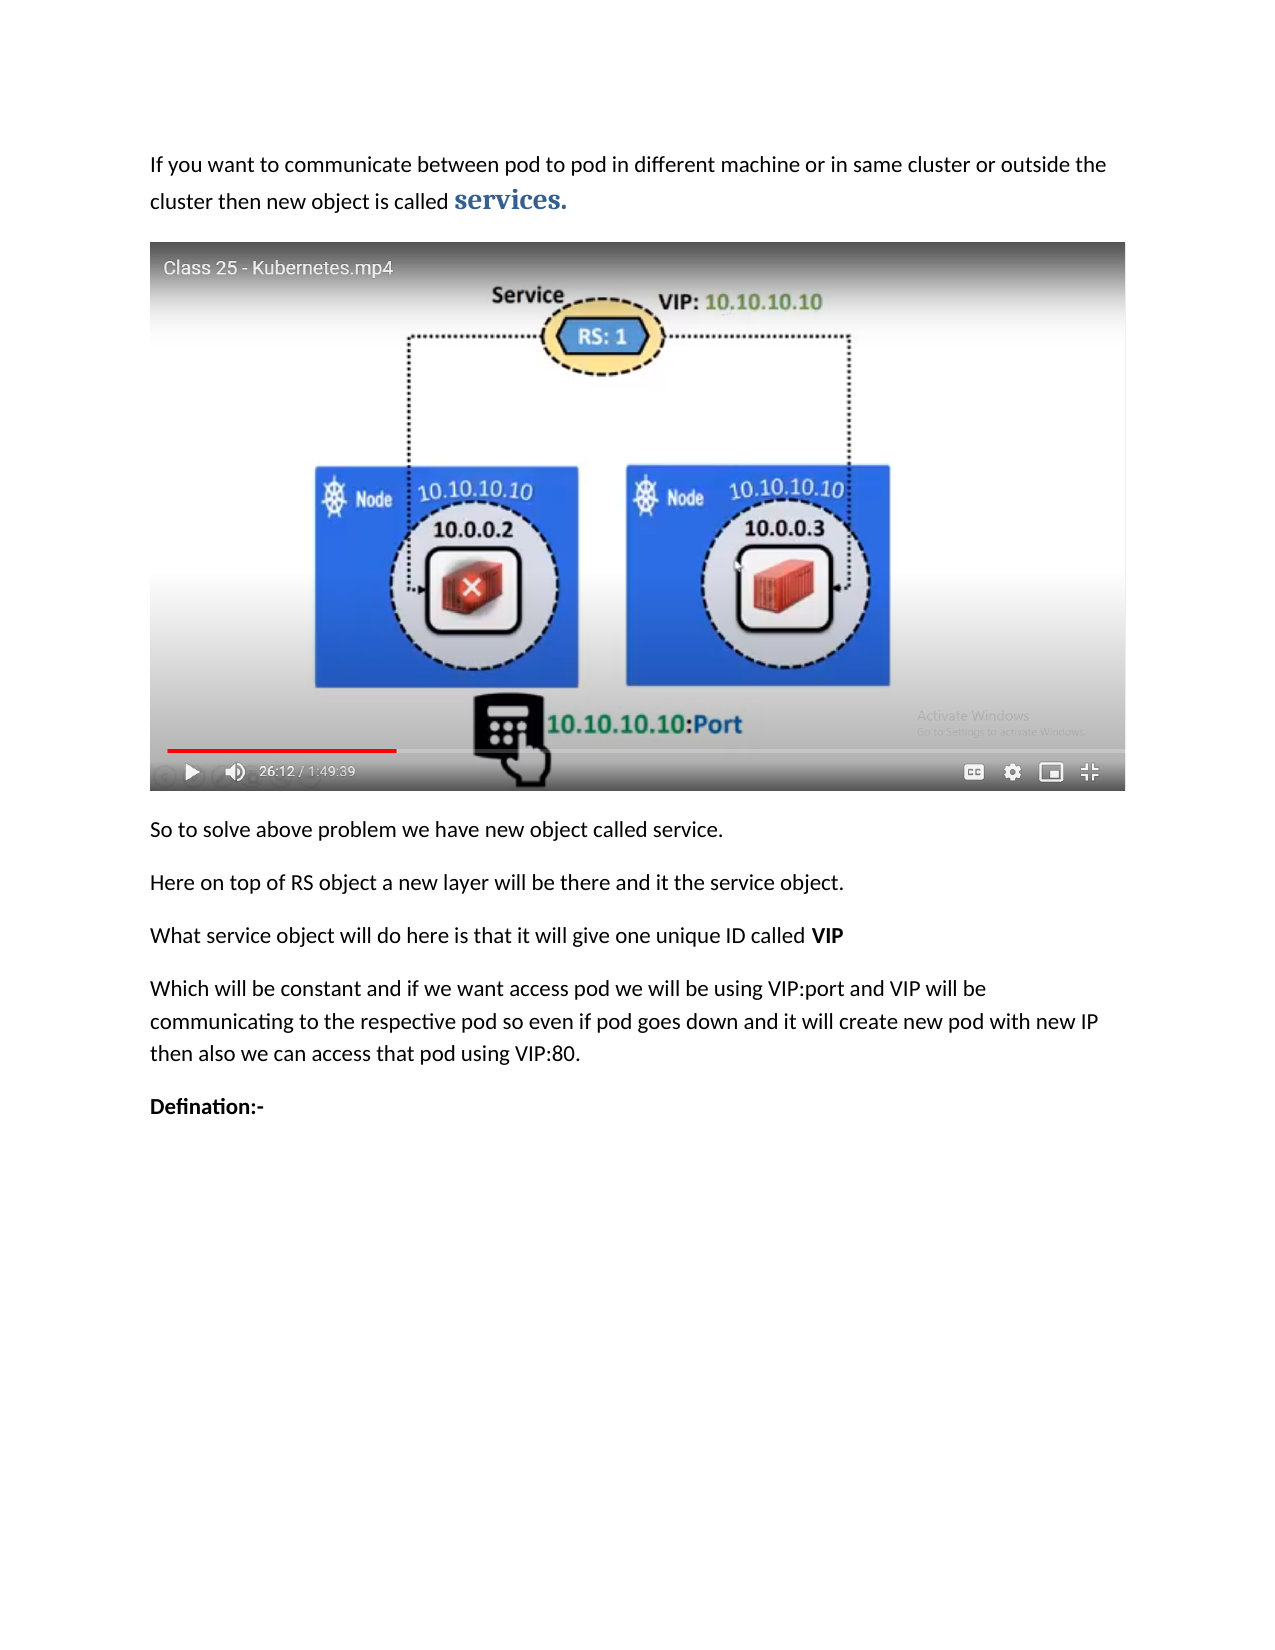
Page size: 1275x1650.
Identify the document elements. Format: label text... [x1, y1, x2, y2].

text If you want to communicate between pod to pod in different machine or in same cluster or outside the cluster then new object is called services. [150, 150, 1125, 217]
text What service object will do here is that it will give one unique ID called VIP [150, 922, 1125, 949]
text Which will be constant and if we want access pod we will be using VIP:port and VIP will be communicating to the respective pod so even if pod goes down and it will create new pod with new IP then also we can access that pod using VIP:80. [150, 974, 1125, 1067]
picture [150, 242, 1125, 791]
text Defination:- [150, 1092, 1125, 1120]
text Here on top of RS object a new layer will be there and it the service object. [150, 868, 1125, 897]
text So to solve above problem we have new object called service. [150, 816, 1125, 843]
